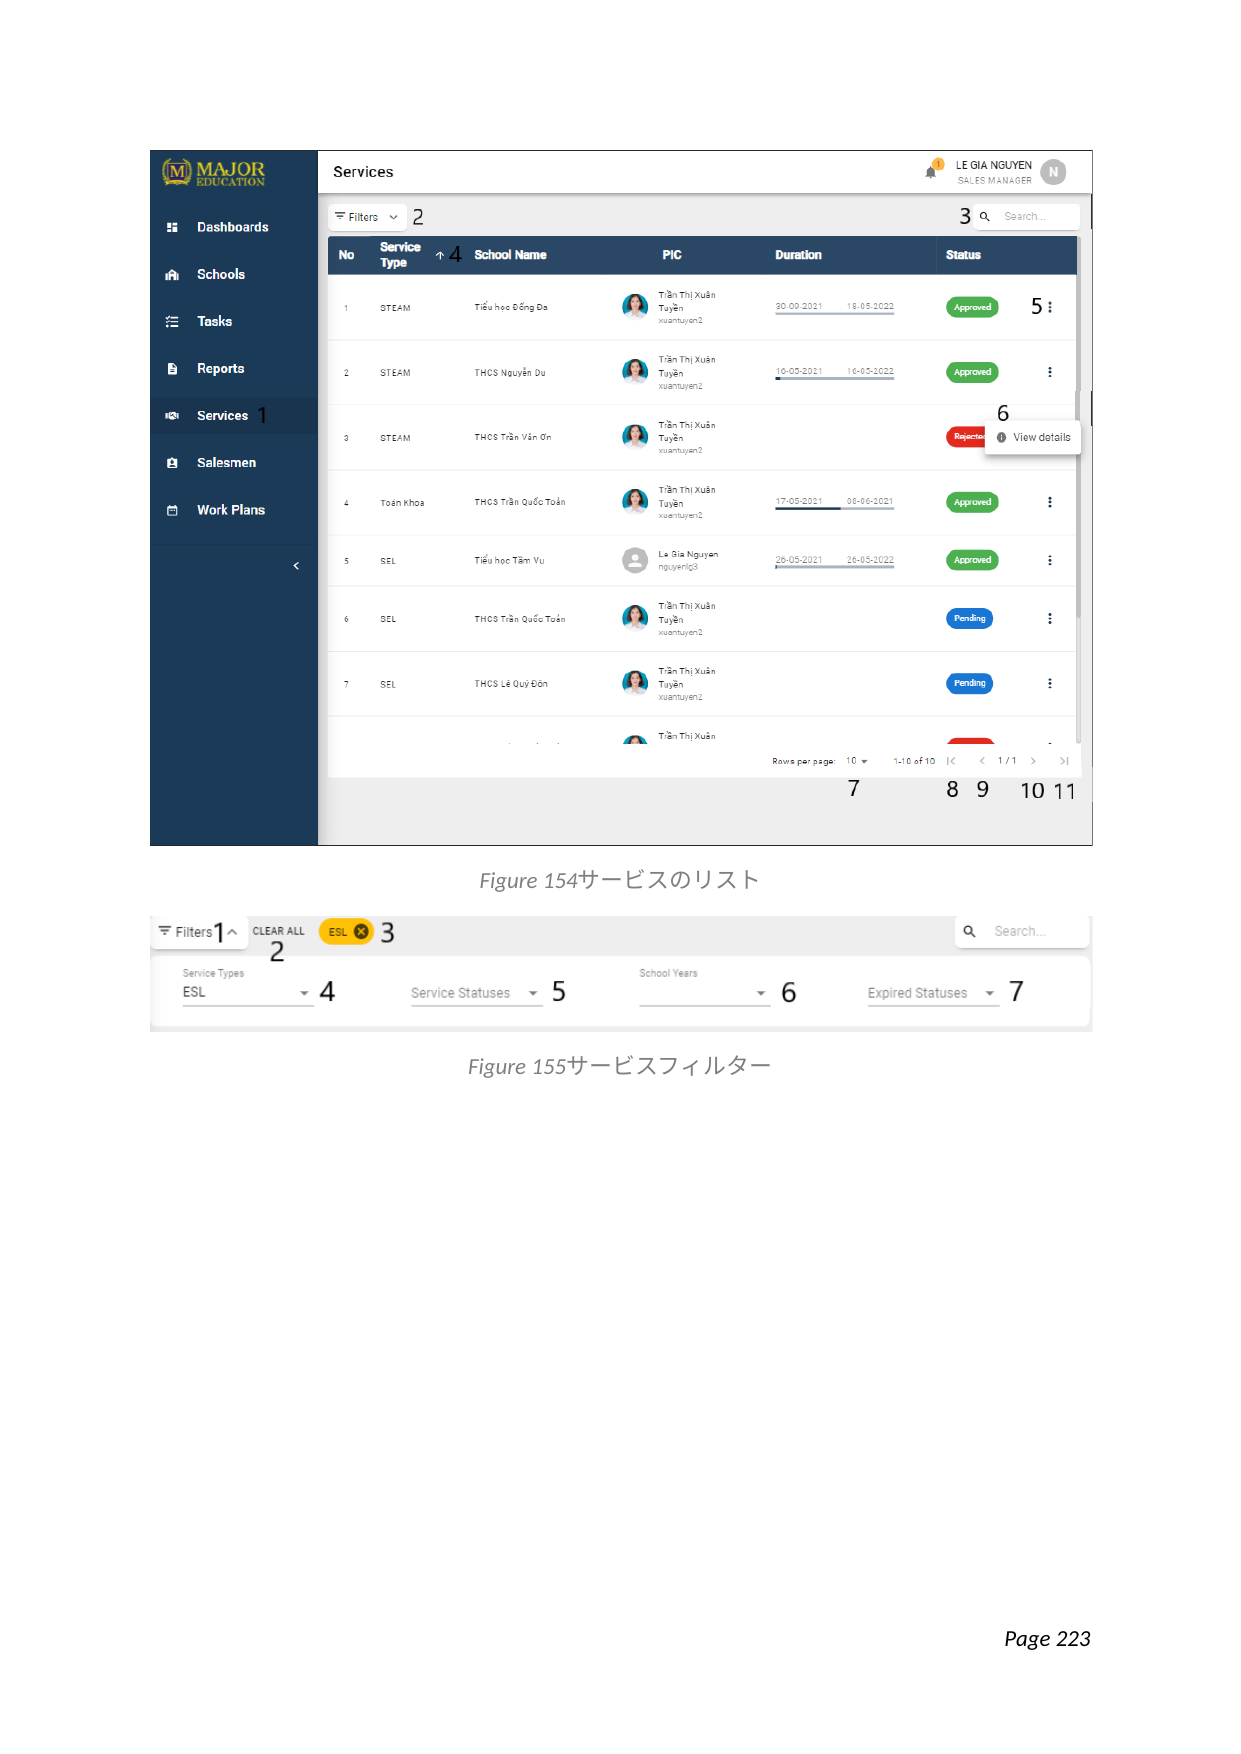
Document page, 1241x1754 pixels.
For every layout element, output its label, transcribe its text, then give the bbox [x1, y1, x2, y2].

text Figure 155サービスフィルター [150, 1050, 1093, 1081]
picture [150, 916, 1093, 1032]
picture [150, 150, 1093, 846]
text Figure 154サービスのリスト [150, 864, 1093, 895]
